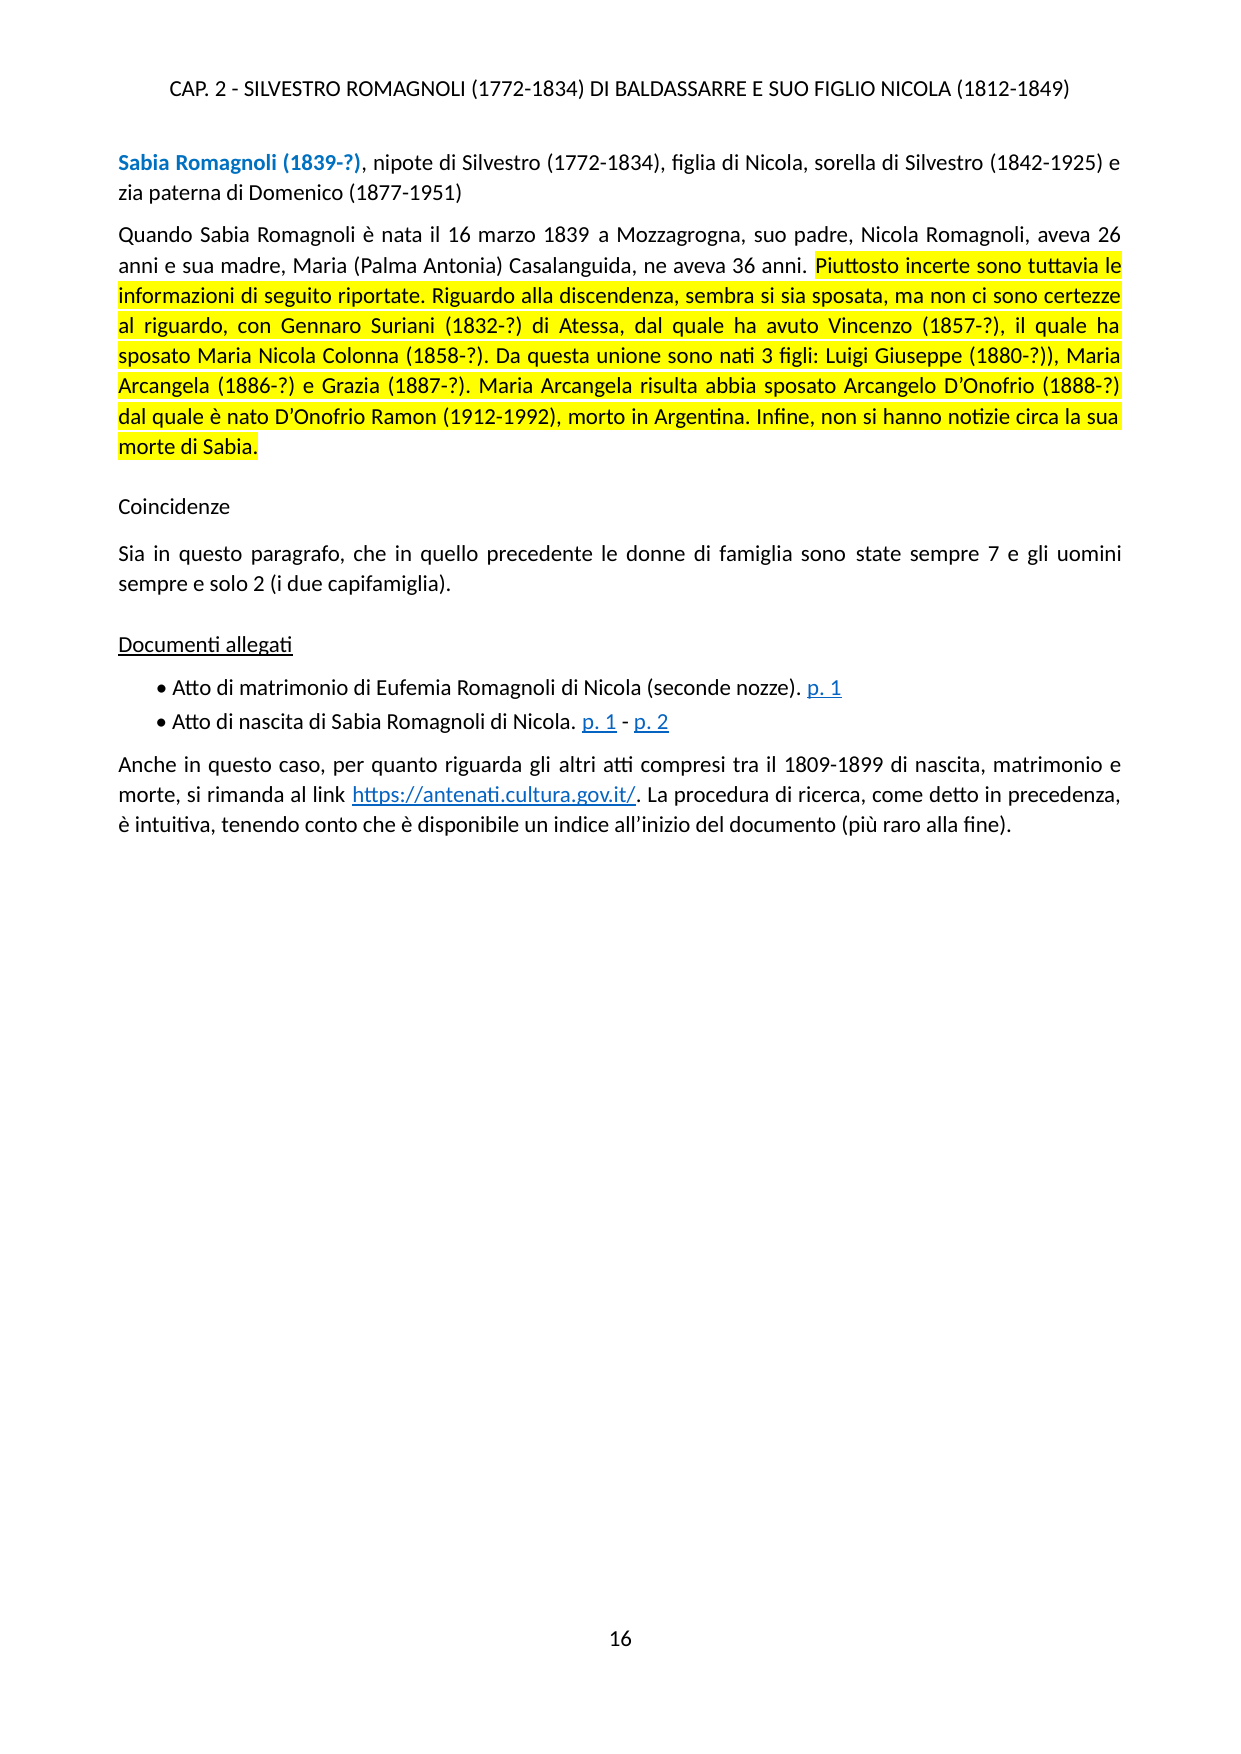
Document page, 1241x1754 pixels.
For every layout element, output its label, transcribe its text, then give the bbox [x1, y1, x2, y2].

text Anche in questo caso, per quanto riguarda gli altri atti compresi tra il 1809-1899 di nascita, matrimonio e morte, si rimanda al link https://antenati.cultura.gov.it/. La procedura di ricerca, come detto in precedenza, è intuitiva, tenendo conto che è disponibile un indice all’inizio del documento (più raro alla fine). [118, 750, 1122, 838]
text Documenti allegati [118, 630, 1122, 658]
text Sabia Romagnoli (1839-?), nipote di Silvestro (1772-1834), figlia di Nicola, sorella di Silvestro (1842-1925) e zia paterna di Domenico (1877-1951) [118, 148, 1122, 206]
text Coincidenze [118, 492, 1122, 520]
text Quando Sabia Romagnoli è nata il 16 marzo 1839 a Mozzagrogna, suo padre, Nicola Romagnoli, aveva 26 anni e sua madre, Maria (Palma Antonia) Casalanguida, ne aveva 36 anni. Piuttosto incerte sono tuttavia le informazioni di seguito riportate. Riguardo alla discendenza, sembra si sia sposata, ma non ci sono certezze al riguardo, con Gennaro Suriani (1832-?) di Atessa, dal quale ha avuto Vincenzo (1857-?), il quale ha sposato Maria Nicola Colonna (1858-?). Da questa unione sono nati 3 figli: Luigi Giuseppe (1880-?)), Maria Arcangela (1886-?) e Grazia (1887-?). Maria Arcangela risulta abbia sposato Arcangelo D’Onofrio (1888-?) dal quale è nato D’Onofrio Ramon (1912-1992), morto in Argentina. Infine, non si hanno notizie circa la sua morte di Sabia. [118, 221, 1122, 281]
text • Atto di matrimonio di Eufemia Romagnoli di Nicola (seconde nozze). p. 1 [156, 673, 1122, 701]
text Sia in questo paragrafo, che in quello precedente le donne di famiglia sono state sempre 7 e gli uomini sempre e solo 2 (i due capifamiglia). [118, 539, 1122, 597]
text • Atto di nascita di Sabia Romagnoli di Nicola. p. 1 - p. 2 [155, 707, 1122, 735]
